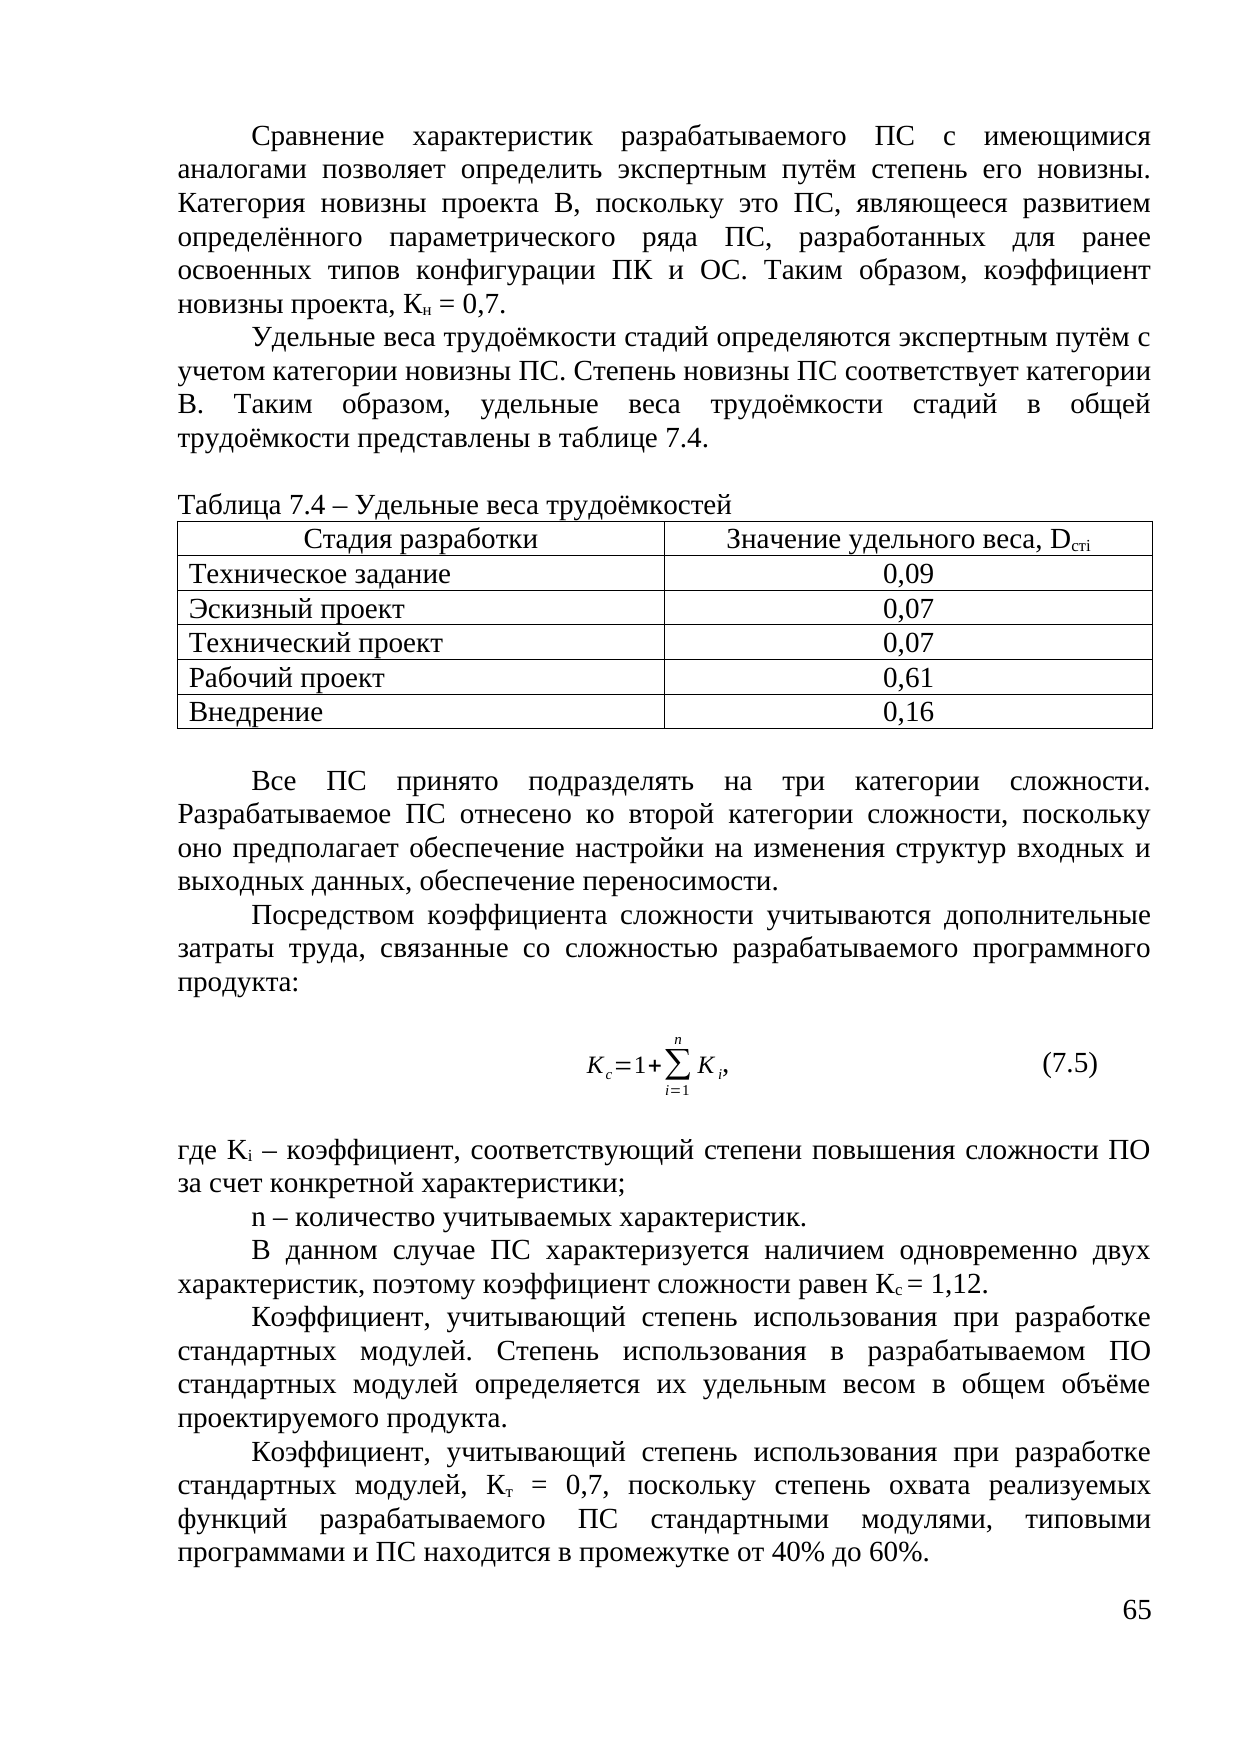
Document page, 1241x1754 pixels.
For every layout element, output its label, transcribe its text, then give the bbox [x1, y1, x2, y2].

text Удельные веса трудоёмкости стадий определяются экспертным путём с учетом категории новизны ПС. Степень новизны ПС соответствует категории В. Таким образом, удельные веса трудоёмкости стадий в общей трудоёмкости представлены в таблице 7.4. [177, 319, 1152, 453]
table_cell 0,61 [665, 660, 1152, 693]
table_header Значение удельного веса, Dстi [665, 522, 1152, 555]
table_header Стадия разработки [178, 522, 664, 555]
table_cell Эскизный проект [178, 591, 664, 624]
text Коэффициент, учитывающий степень использования при разработке стандартных модулей, Кт = 0,7, поскольку степень охвата реализуемых функций разрабатываемого ПС стандартными модулями, типовыми программами и ПС находится в промежутке от 40% до 60%. [177, 1434, 1152, 1568]
text n – количество учитываемых характеристик. [177, 1199, 1152, 1232]
text Сравнение характеристик разрабатываемого ПС с имеющимися аналогами позволяет определить экспертным путём степень его новизны. Категория новизны проекта В, поскольку это ПС, являющееся развитием определённого параметрического ряда ПС, разработанных для ранее освоенных типов конфигурации ПК и ОС. Таким образом, коэффициент новизны проекта, Кн = 0,7. [177, 118, 1152, 319]
text где Ki – коэффициент, соответствующий степени повышения сложности ПО за счет конкретной характеристики; [177, 1132, 1152, 1199]
table_cell 0,16 [665, 695, 1152, 728]
text Коэффициент, учитывающий степень использования при разработке стандартных модулей. Степень использования в разрабатываемом ПО стандартных модулей определяется их удельным весом в общем объёме проектируемого продукта. [177, 1299, 1152, 1434]
table_cell Техническое задание [178, 556, 664, 590]
table_cell Внедрение [178, 695, 664, 728]
table_cell 0,09 [665, 556, 1152, 590]
text В данном случае ПС характеризуется наличием одновременно двух характеристик, поэтому коэффициент сложности равен Кс = 1,12. [177, 1232, 1152, 1299]
table_cell Рабочий проект [178, 660, 664, 693]
text Таблица 7.4 – Удельные веса трудоёмкостей [177, 487, 1152, 521]
table_cell 0,07 [665, 591, 1152, 624]
table_cell 0,07 [665, 625, 1152, 659]
text , (7.5) [177, 1031, 1152, 1098]
text Посредством коэффициента сложности учитываются дополнительные затраты труда, связанные со сложностью разрабатываемого программного продукта: [177, 897, 1152, 997]
text Все ПС принято подразделять на три категории сложности. Разрабатываемое ПС отнесено ко второй категории сложности, поскольку оно предполагает обеспечение настройки на изменения структур входных и выходных данных, обеспечение переносимости. [177, 763, 1152, 897]
table_cell Технический проект [178, 625, 664, 659]
